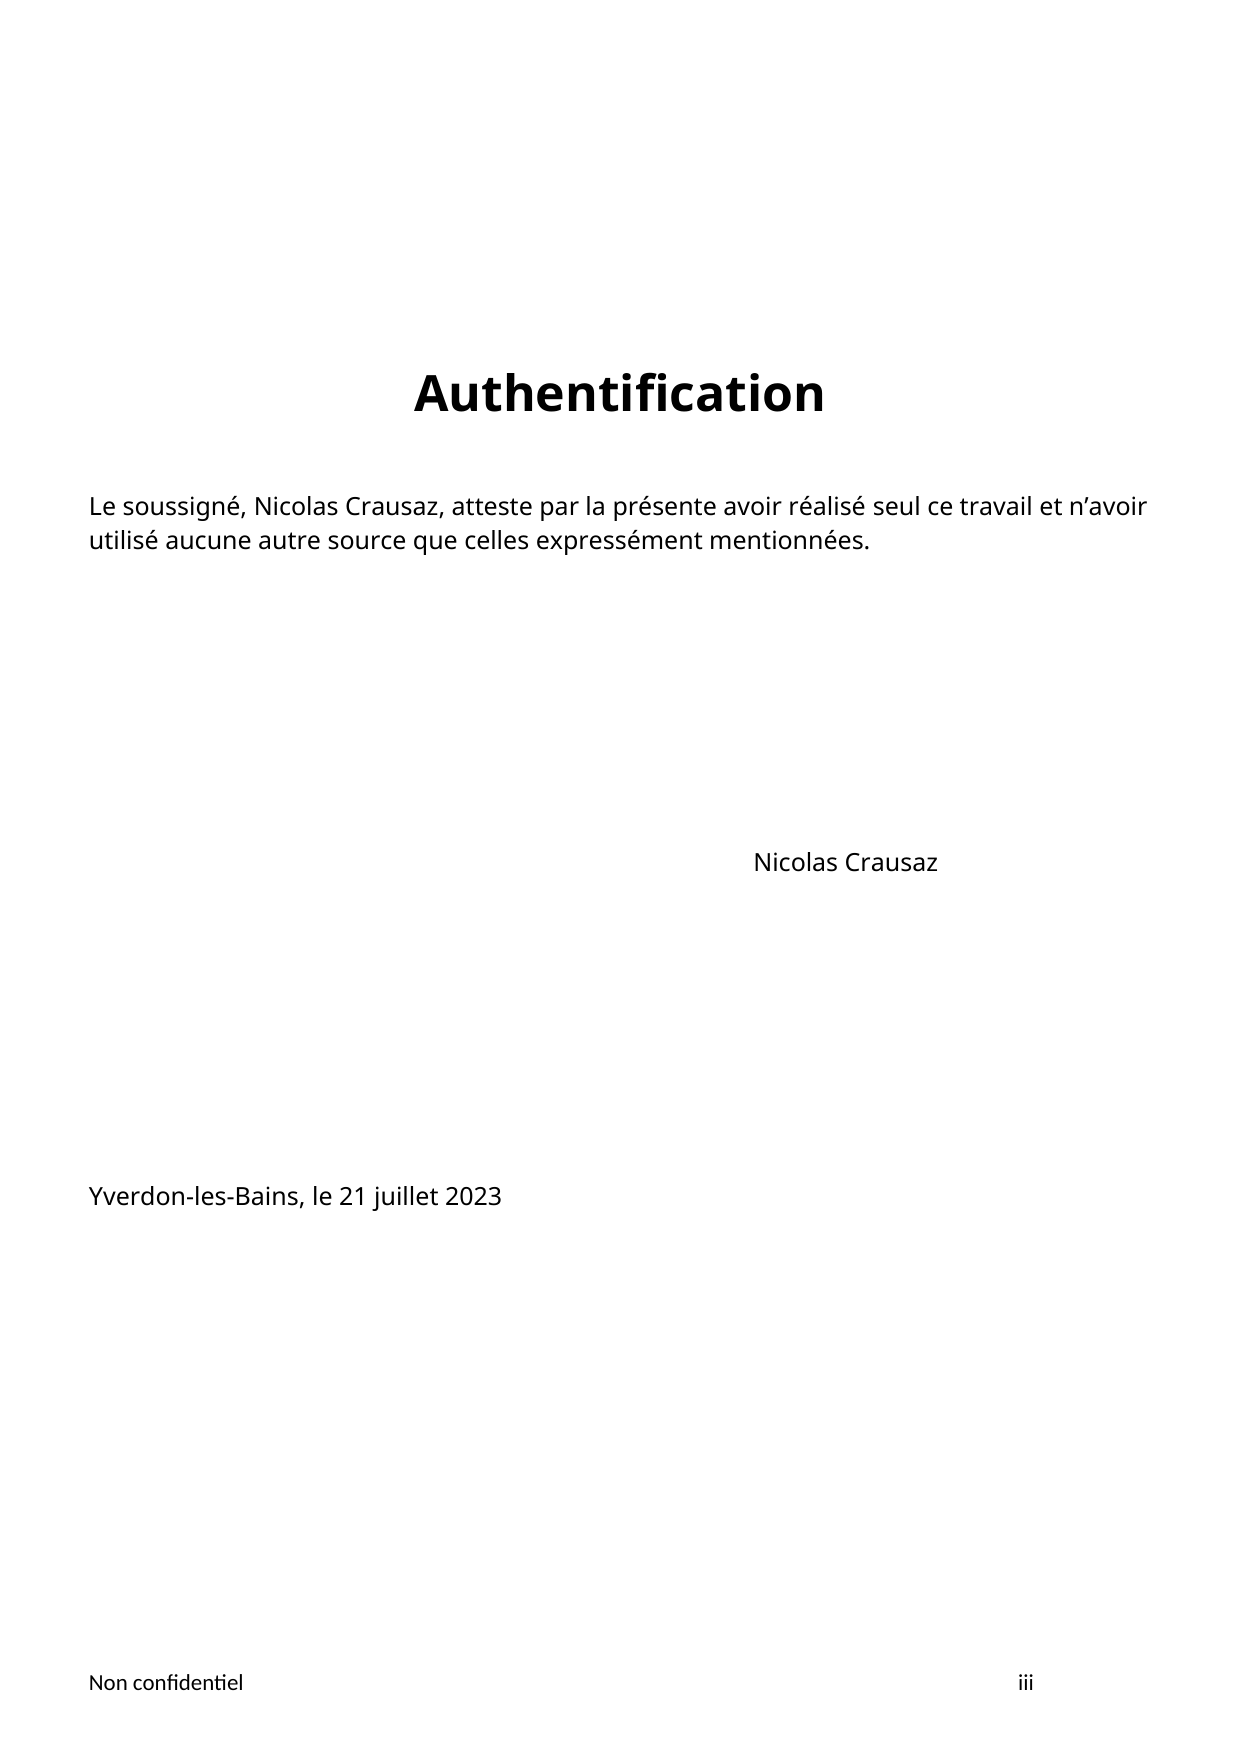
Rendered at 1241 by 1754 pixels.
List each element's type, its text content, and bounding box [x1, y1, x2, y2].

subtitle Authentification [89, 358, 1152, 426]
text , Nicolas Crausaz, atteste par la présente avoir réalisé ce travail et n’avoir utilisé aucune autre source que celles expressément mentionnées. [89, 489, 1152, 557]
text Nicolas Crausaz [89, 844, 1152, 879]
text le [89, 1179, 1152, 1213]
